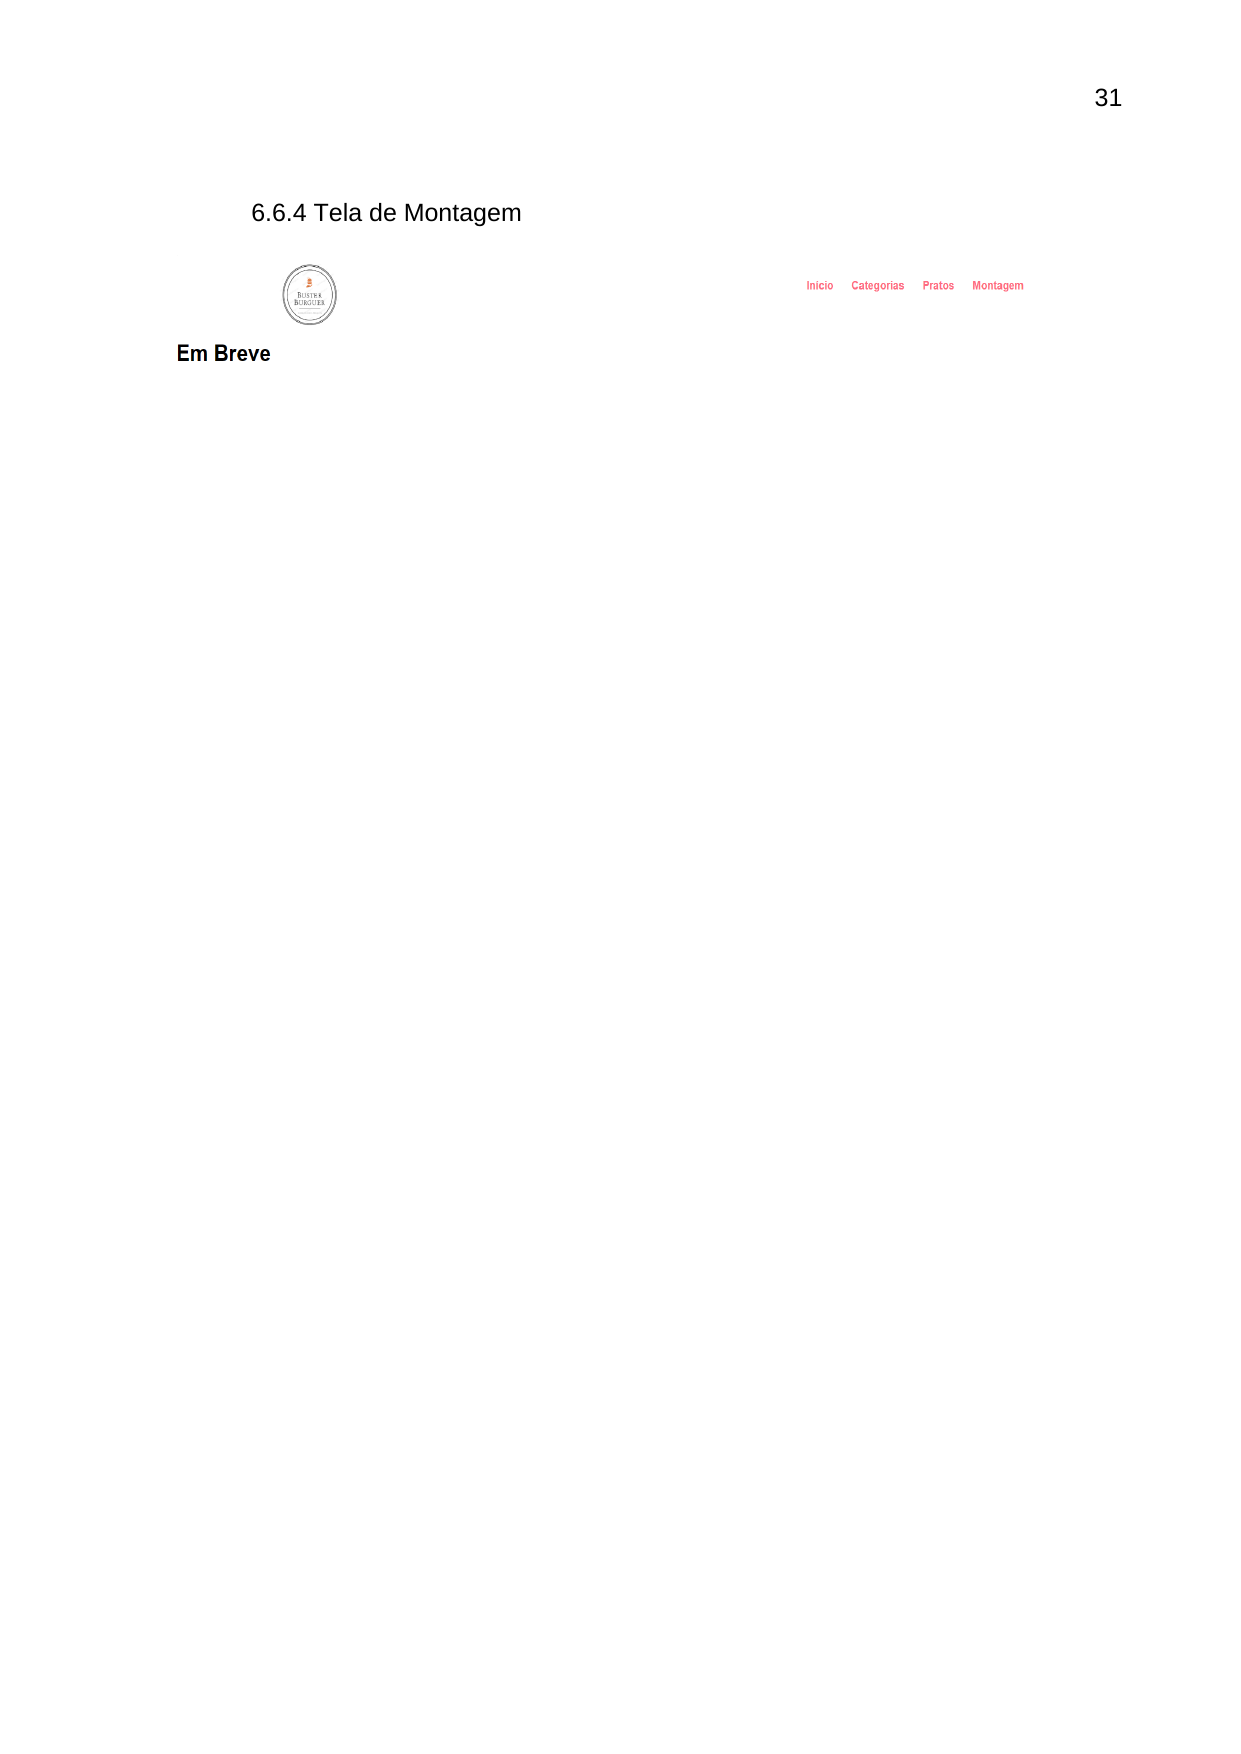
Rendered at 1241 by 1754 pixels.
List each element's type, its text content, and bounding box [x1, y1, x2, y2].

picture [177, 255, 1122, 403]
text 6.6.4 Tela de Montagem [177, 198, 1122, 226]
